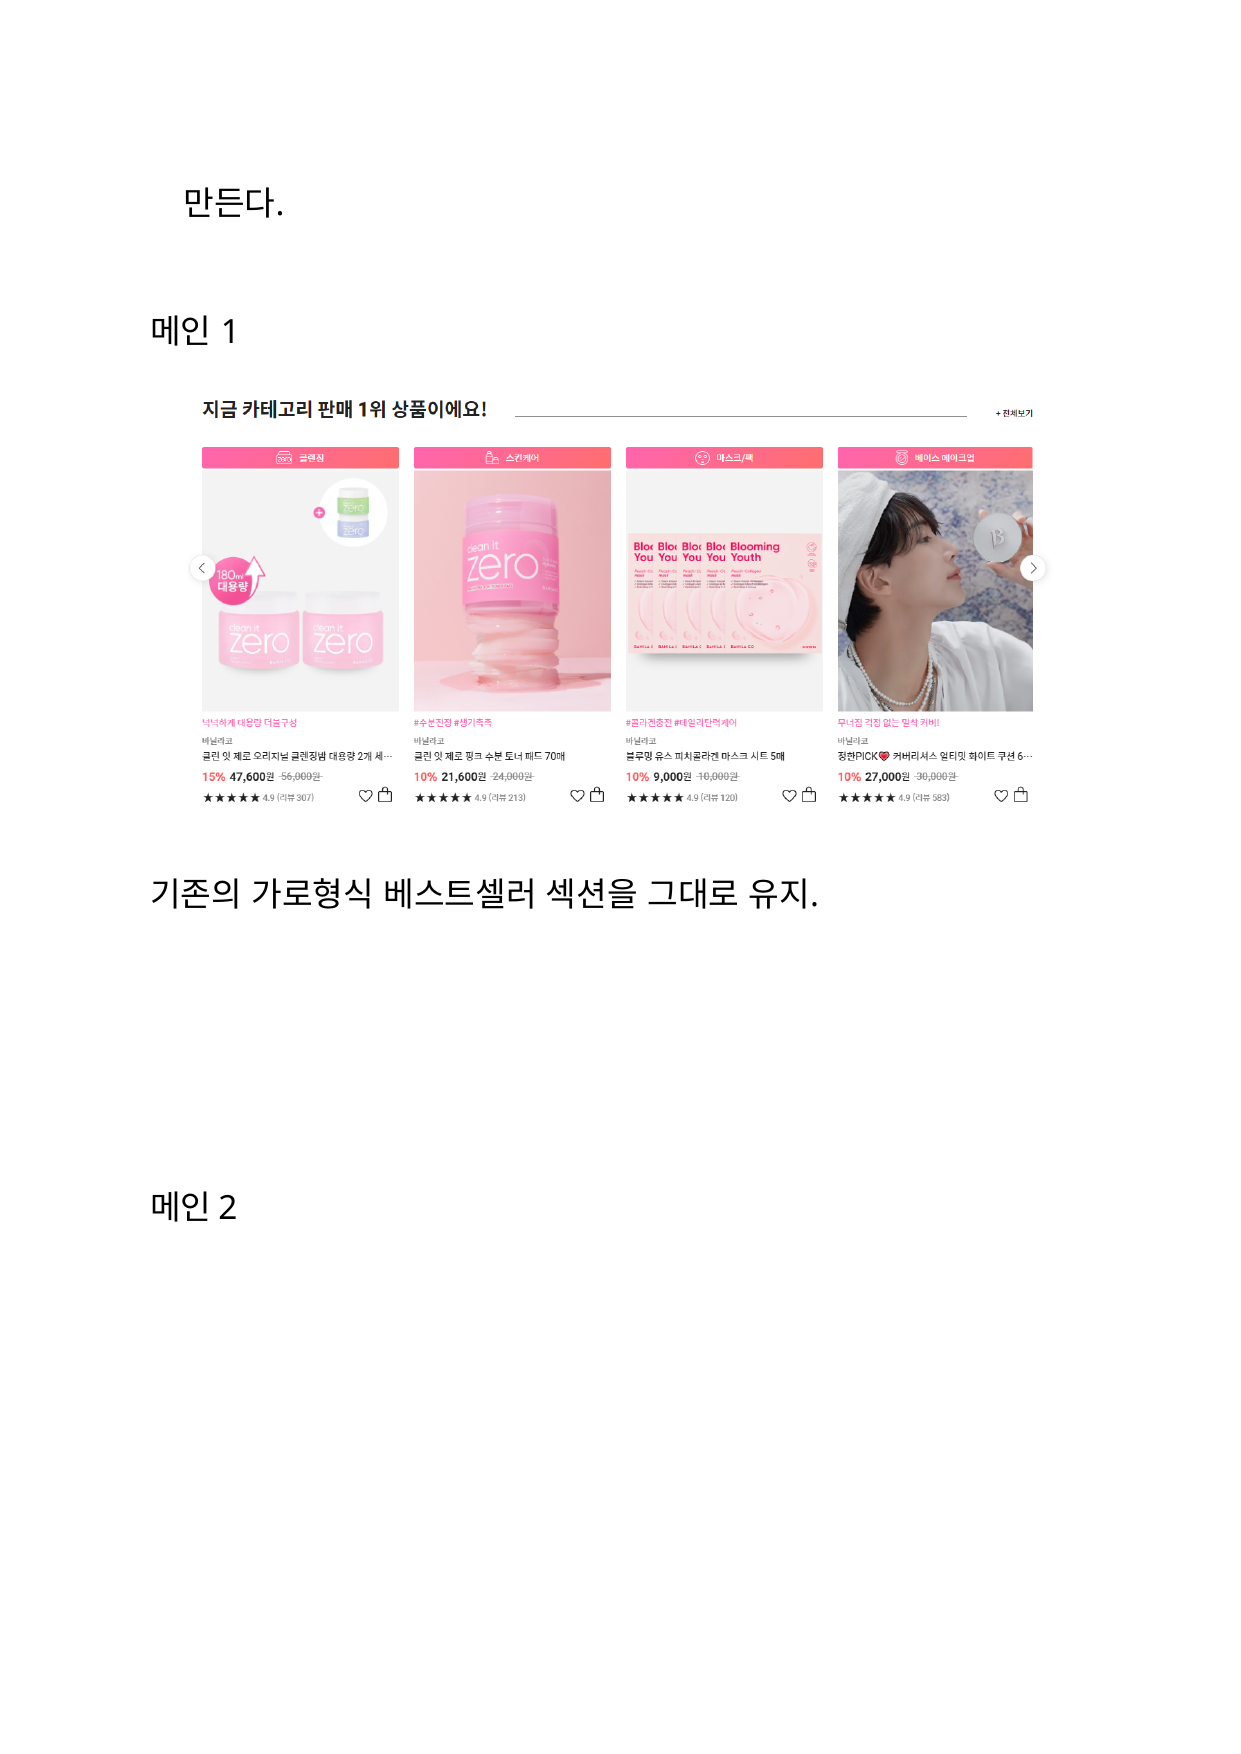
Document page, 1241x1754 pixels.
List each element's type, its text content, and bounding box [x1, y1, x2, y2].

text 기존의 가로형식 베스트셀러 섹션을 그대로 유지. [150, 868, 1090, 916]
text 메인 1 [150, 304, 1090, 353]
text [150, 177, 1090, 226]
picture [150, 369, 1091, 851]
text 메인2 [150, 1181, 1090, 1229]
